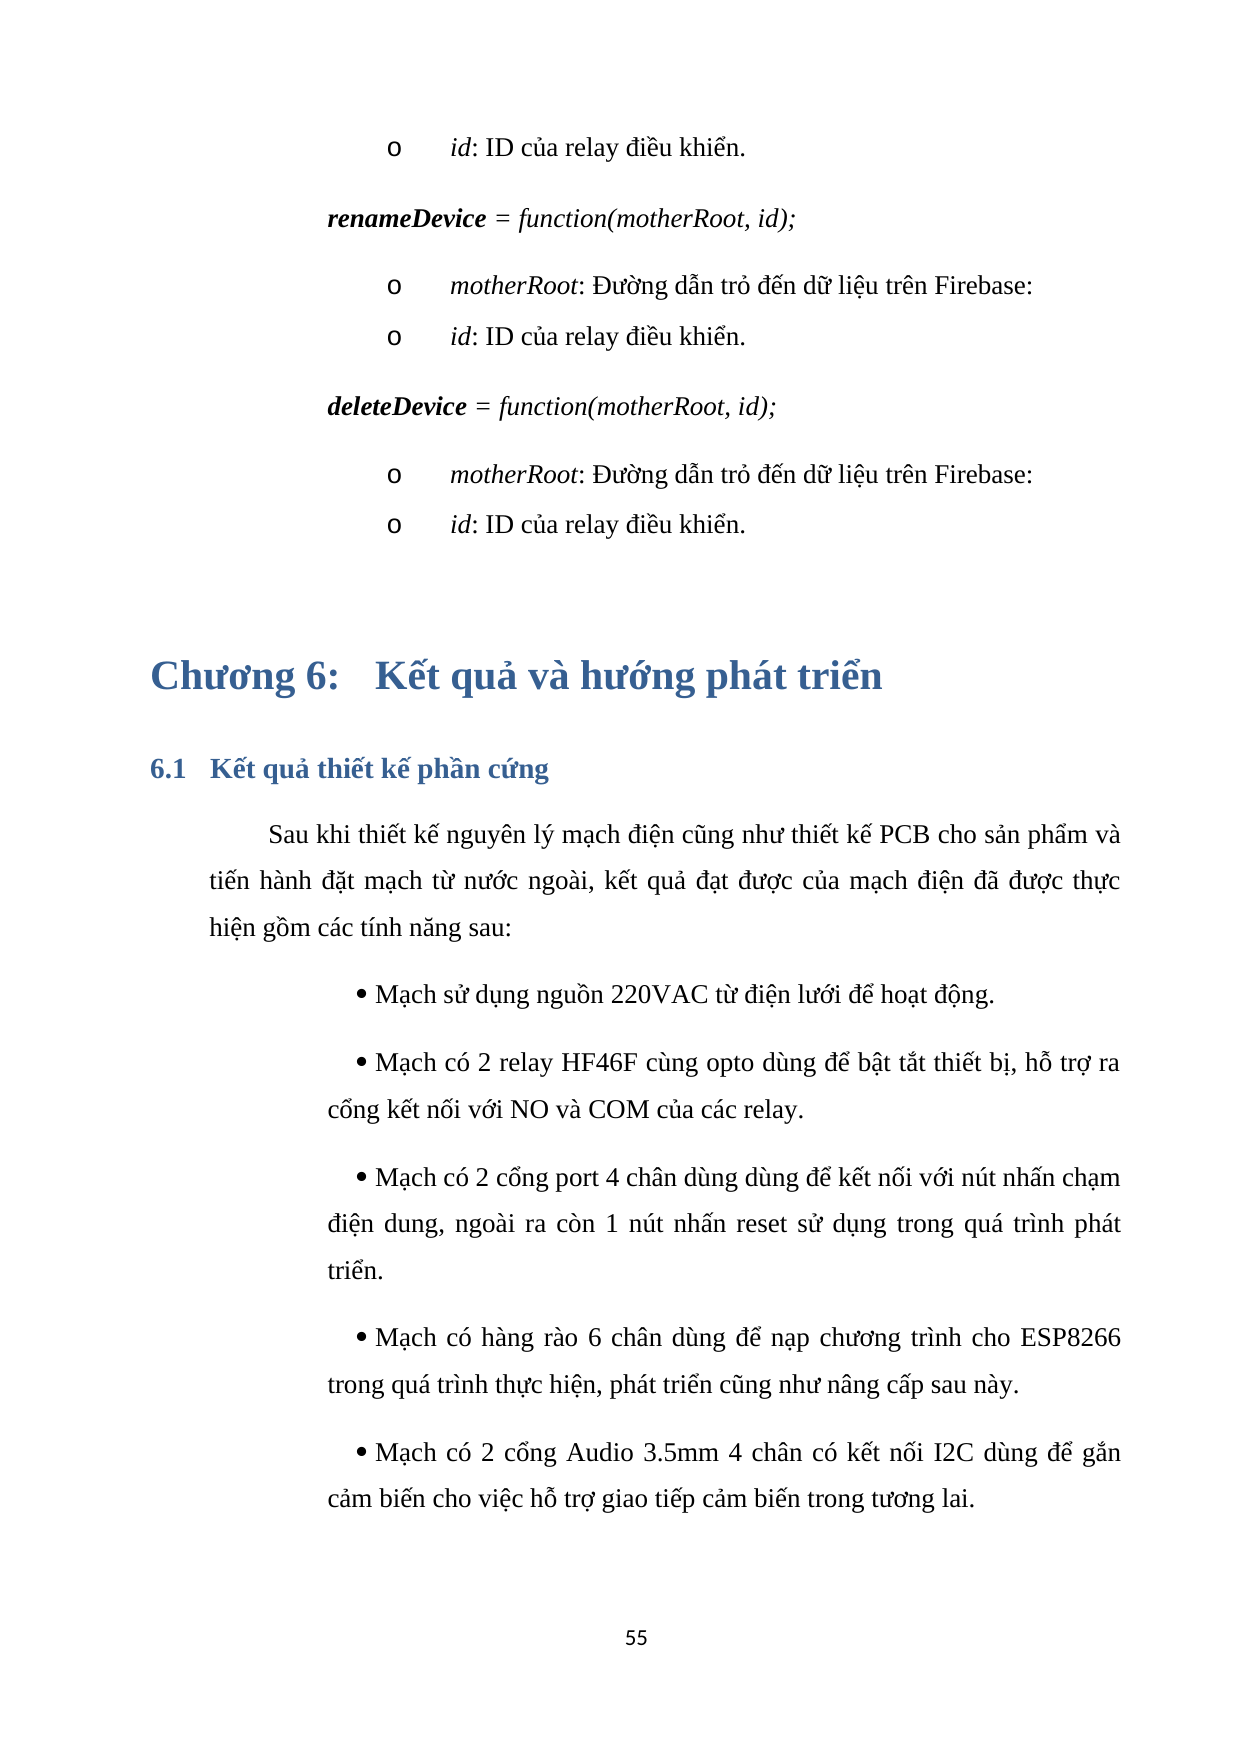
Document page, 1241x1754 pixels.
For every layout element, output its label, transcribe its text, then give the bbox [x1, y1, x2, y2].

list Mạch có 2 cổng Audio 3.5mm 4 chân có kết nối I2C dùng để gắn cảm biến cho việc hỗ trợ giao tiếp cảm biến trong tương lai. [327, 1436, 1122, 1514]
list Mạch sử dụng nguồn 220VAC từ điện lưới để hoạt động. [327, 979, 1122, 1010]
list Mạch có 2 cổng port 4 chân dùng dùng để kết nối với nút nhấn chạm điện dung, ngoài ra còn 1 nút nhấn reset sử dụng trong quá trình phát triển. [327, 1161, 1122, 1285]
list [357, 269, 1122, 303]
text Sau khi thiết kế nguyên lý mạch điện cũng như thiết kế PCB cho sản phẩm và tiến hành đặt mạch từ nước ngoài, kết quả đạt được của mạch điện đã được thực hiện gồm các tính năng sau: [209, 818, 1122, 942]
list id: ID của relay điều khiển. [357, 131, 1122, 164]
subtitle Kết quả và hướng phát triển [150, 651, 1122, 699]
list Mạch có 2 relay HF46F cùng opto dùng để bật tắt thiết bị, hỗ trợ ra cổng kết nối với NO và COM của các relay. [327, 1046, 1122, 1124]
subtitle Kết quả thiết kế phần cứng [150, 751, 1122, 784]
text deleteDevice = function(motherRoot, id); [209, 391, 1122, 422]
text renameDevice = function(motherRoot, id); [209, 202, 1122, 233]
list id: ID của relay điều khiển. [357, 508, 1122, 542]
list id: ID của relay điều khiển. [357, 319, 1122, 353]
list Mạch có hàng rào 6 chân dùng để nạp chương trình cho ESP8266 trong quá trình thực hiện, phát triển cũng như nâng cấp sau này. [327, 1322, 1122, 1399]
list motherRoot: Đường dẫn trỏ đến dữ liệu trên Firebase: [357, 458, 1122, 491]
